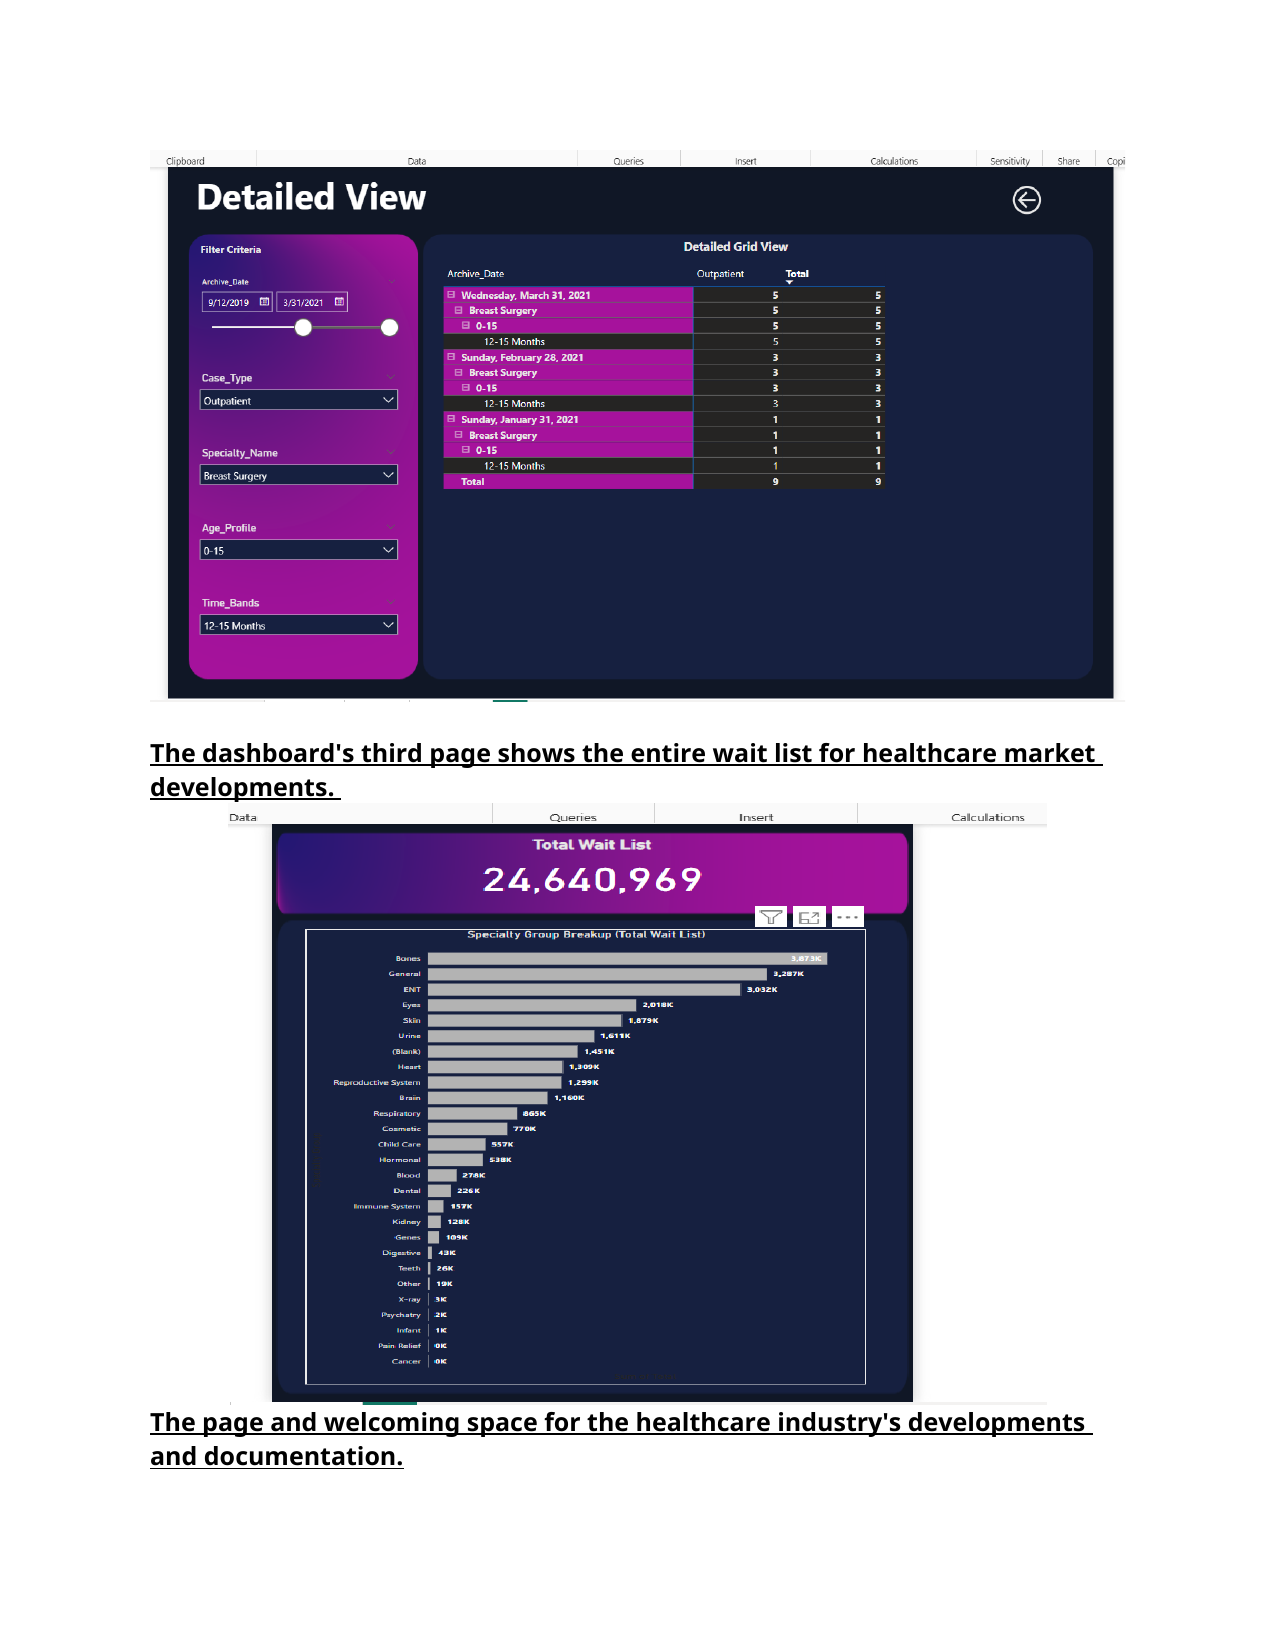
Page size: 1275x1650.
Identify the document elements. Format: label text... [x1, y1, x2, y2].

text The page and welcoming space for the healthcare industry's developments and documentation. [150, 1405, 1125, 1473]
picture [228, 803, 1047, 1405]
text The dashboard's third page shows the entire wait list for healthcare market developments. [150, 735, 1125, 803]
picture [150, 150, 1125, 702]
